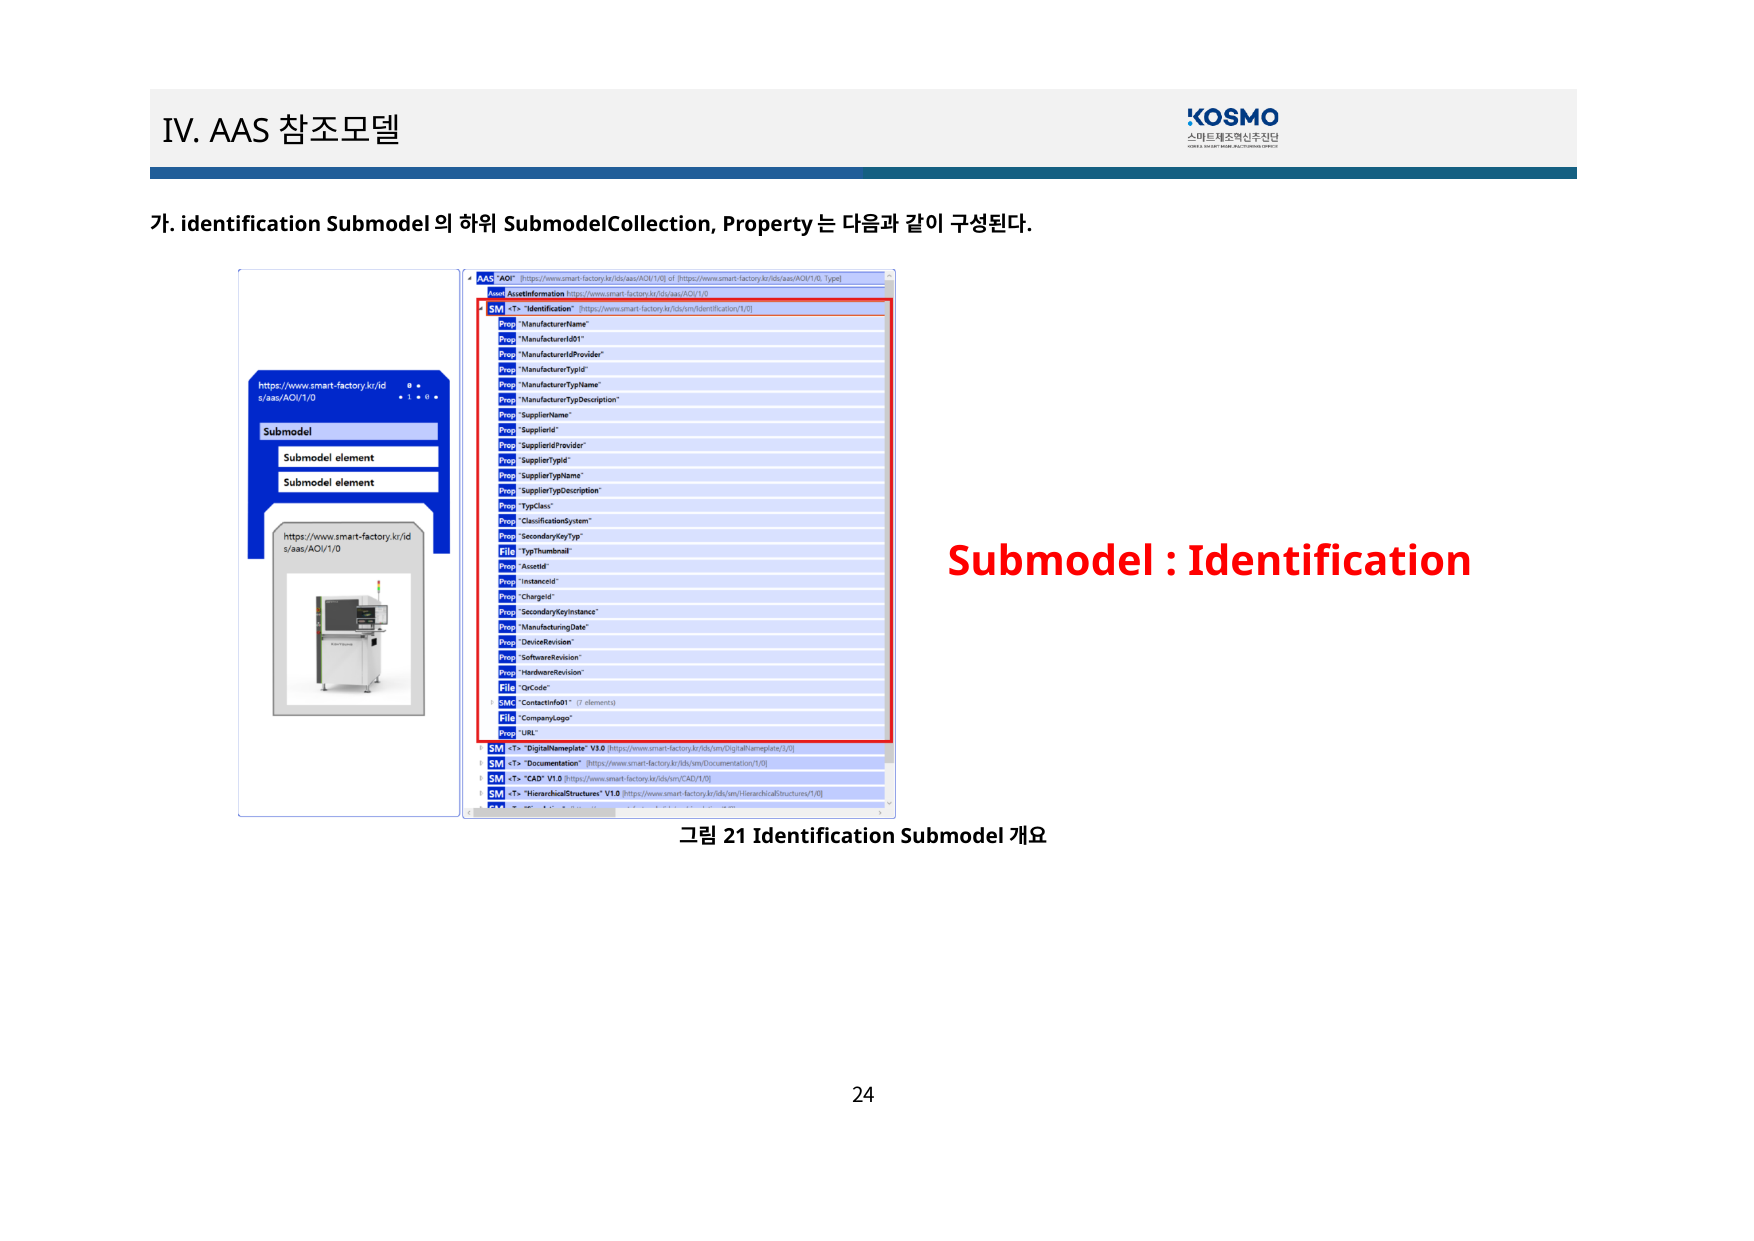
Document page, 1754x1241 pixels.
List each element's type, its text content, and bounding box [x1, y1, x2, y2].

picture [1187, 108, 1279, 148]
picture [238, 269, 896, 819]
text 가. identification Submodel의 하위 SubmodelCollection, Property는 다음과 같이 구성된다. [150, 207, 1577, 238]
